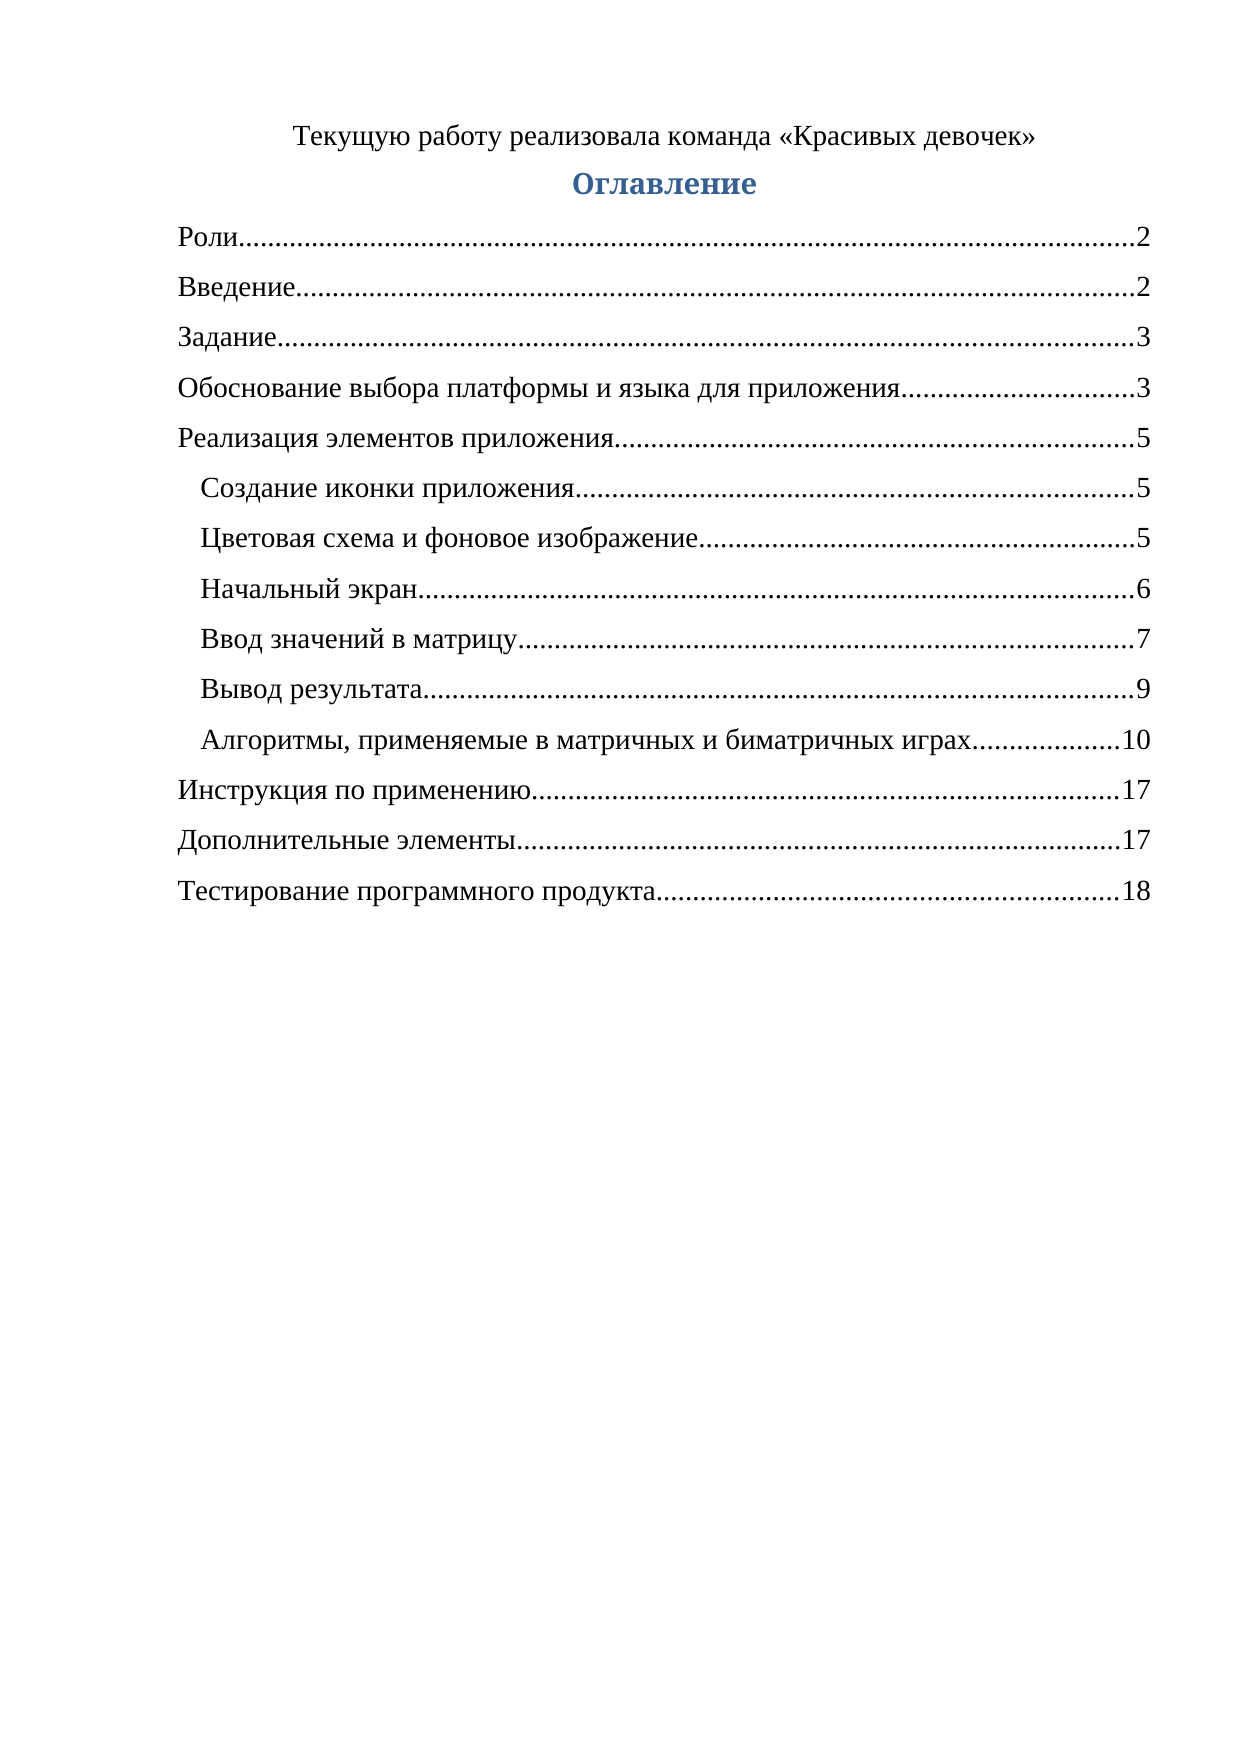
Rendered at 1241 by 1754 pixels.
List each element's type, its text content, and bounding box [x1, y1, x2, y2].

text Текущую работу реализовала команда «Красивых девочек» [177, 118, 1152, 152]
